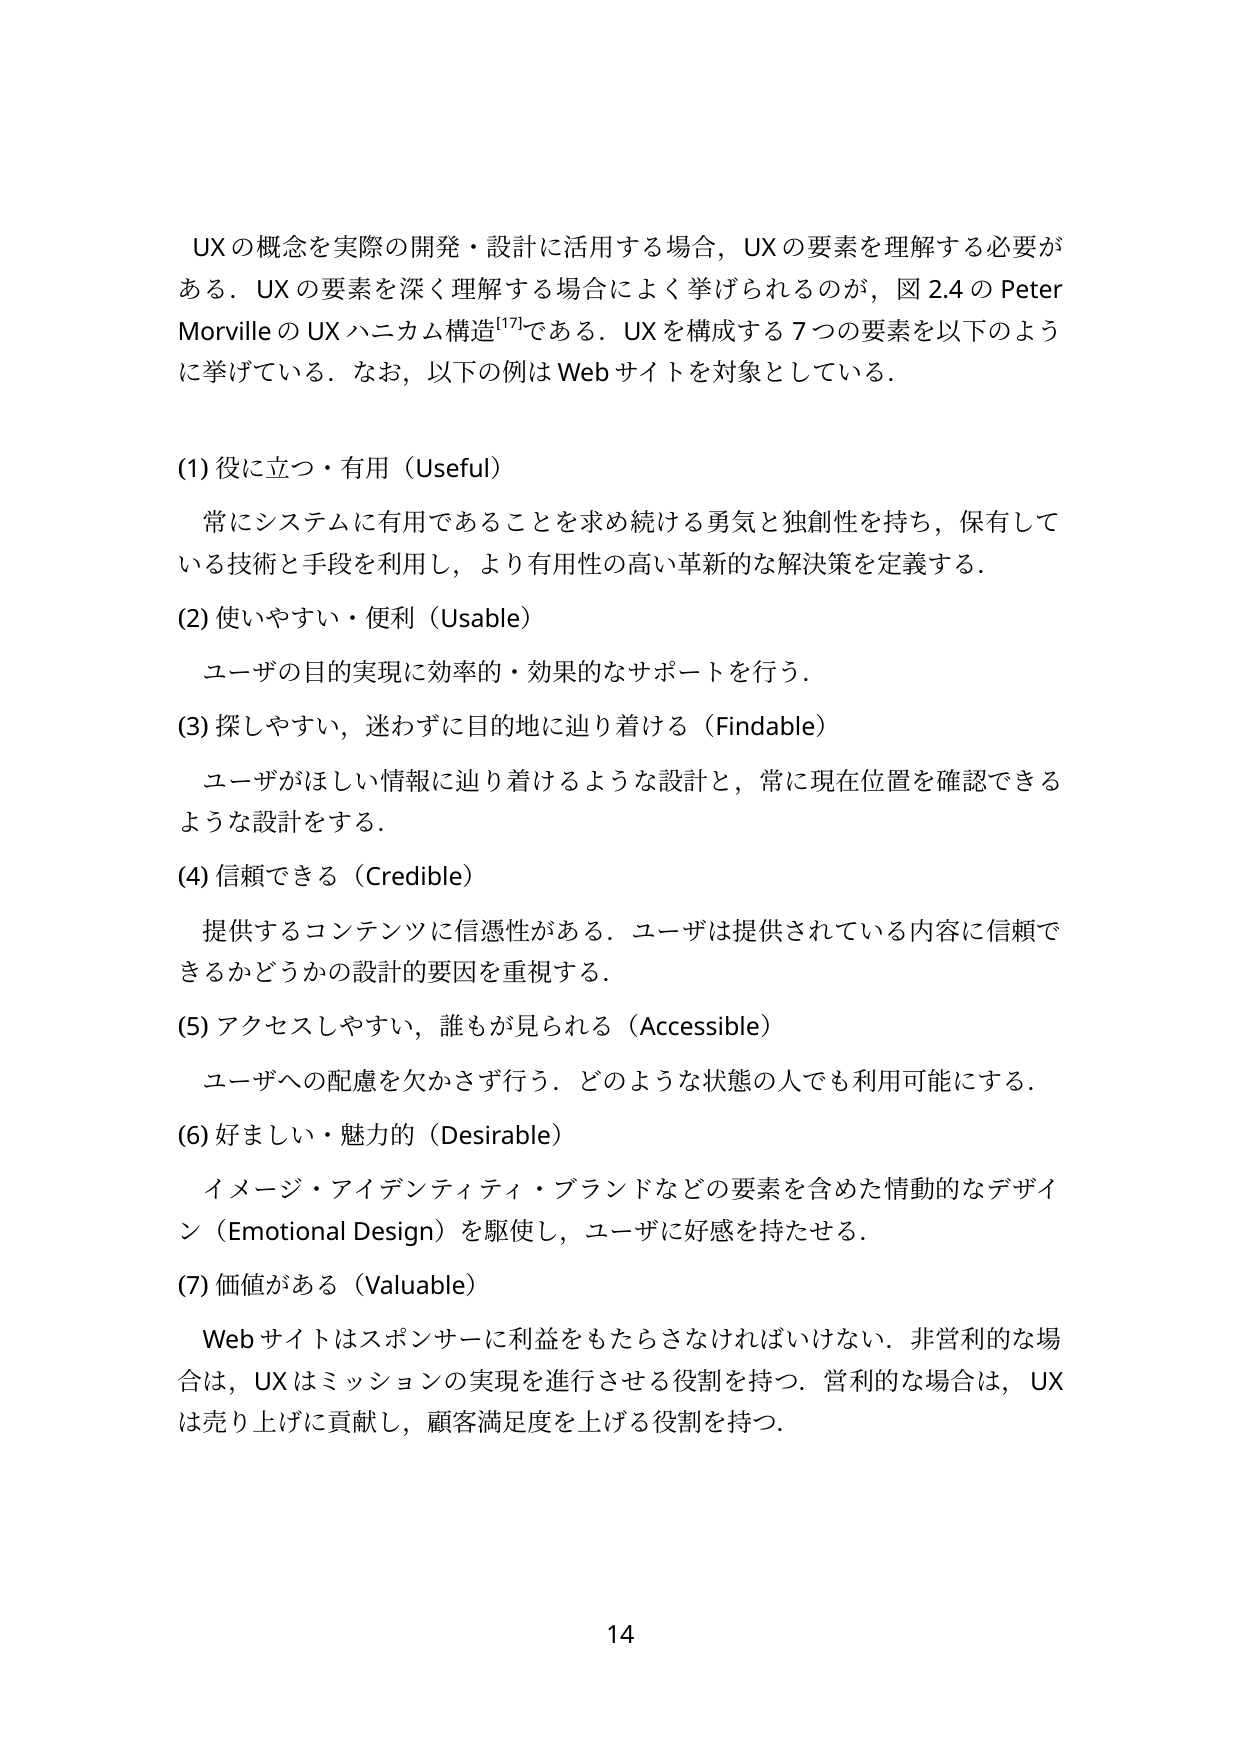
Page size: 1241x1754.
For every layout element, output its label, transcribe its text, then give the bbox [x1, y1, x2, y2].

list (4) 信頼できる（Credible） [177, 854, 1063, 896]
list (7) 価値がある（Valuable） [177, 1263, 1063, 1304]
list (2) 使いやすい・便利（Usable） [177, 596, 1063, 638]
list Webサイトはスポンサーに利益をもたらさなければいけない．非営利的な場合は，UXはミッションの実現を進行させる役割を持つ．営利的な場合は，UXは売り上げに貢献し，顧客満足度を上げる役割を持つ． [177, 1317, 1063, 1442]
list (3) 探しやすい，迷わずに目的地に辿り着ける（Findable） [177, 704, 1063, 746]
text UXの概念を実際の開発・設計に活用する場合，UXの要素を理解する必要がある．UXの要素を深く理解する場合によく挙げられるのが，図2.4のPeter MorvilleのUXハニカム構造[17]である．UXを構成する7つの要素を以下のように挙げている．なお，以下の例はWebサイトを対象としている． [177, 225, 1063, 392]
list 常にシステムに有用であることを求め続ける勇気と独創性を持ち，保有している技術と手段を利用し，より有用性の高い革新的な解決策を定義する． [177, 500, 1063, 583]
list (1) 役に立つ・有用（Useful） [177, 446, 1063, 488]
list ユーザがほしい情報に辿り着けるような設計と，常に現在位置を確認できるような設計をする． [177, 758, 1063, 842]
list ユーザへの配慮を欠かさず行う．どのような状態の人でも利用可能にする． [177, 1058, 1063, 1100]
list 提供するコンテンツに信憑性がある．ユーザは提供されている内容に信頼できるかどうかの設計的要因を重視する． [177, 908, 1063, 992]
list (6) 好ましい・魅力的（Desirable） [177, 1113, 1063, 1154]
list (5) アクセスしやすい，誰もが見られる（Accessible） [177, 1004, 1063, 1046]
list イメージ・アイデンティティ・ブランドなどの要素を含めた情動的なデザイン（Emotional Design）を駆使し，ユーザに好感を持たせる． [177, 1167, 1063, 1250]
list ユーザの目的実現に効率的・効果的なサポートを行う． [177, 650, 1063, 692]
